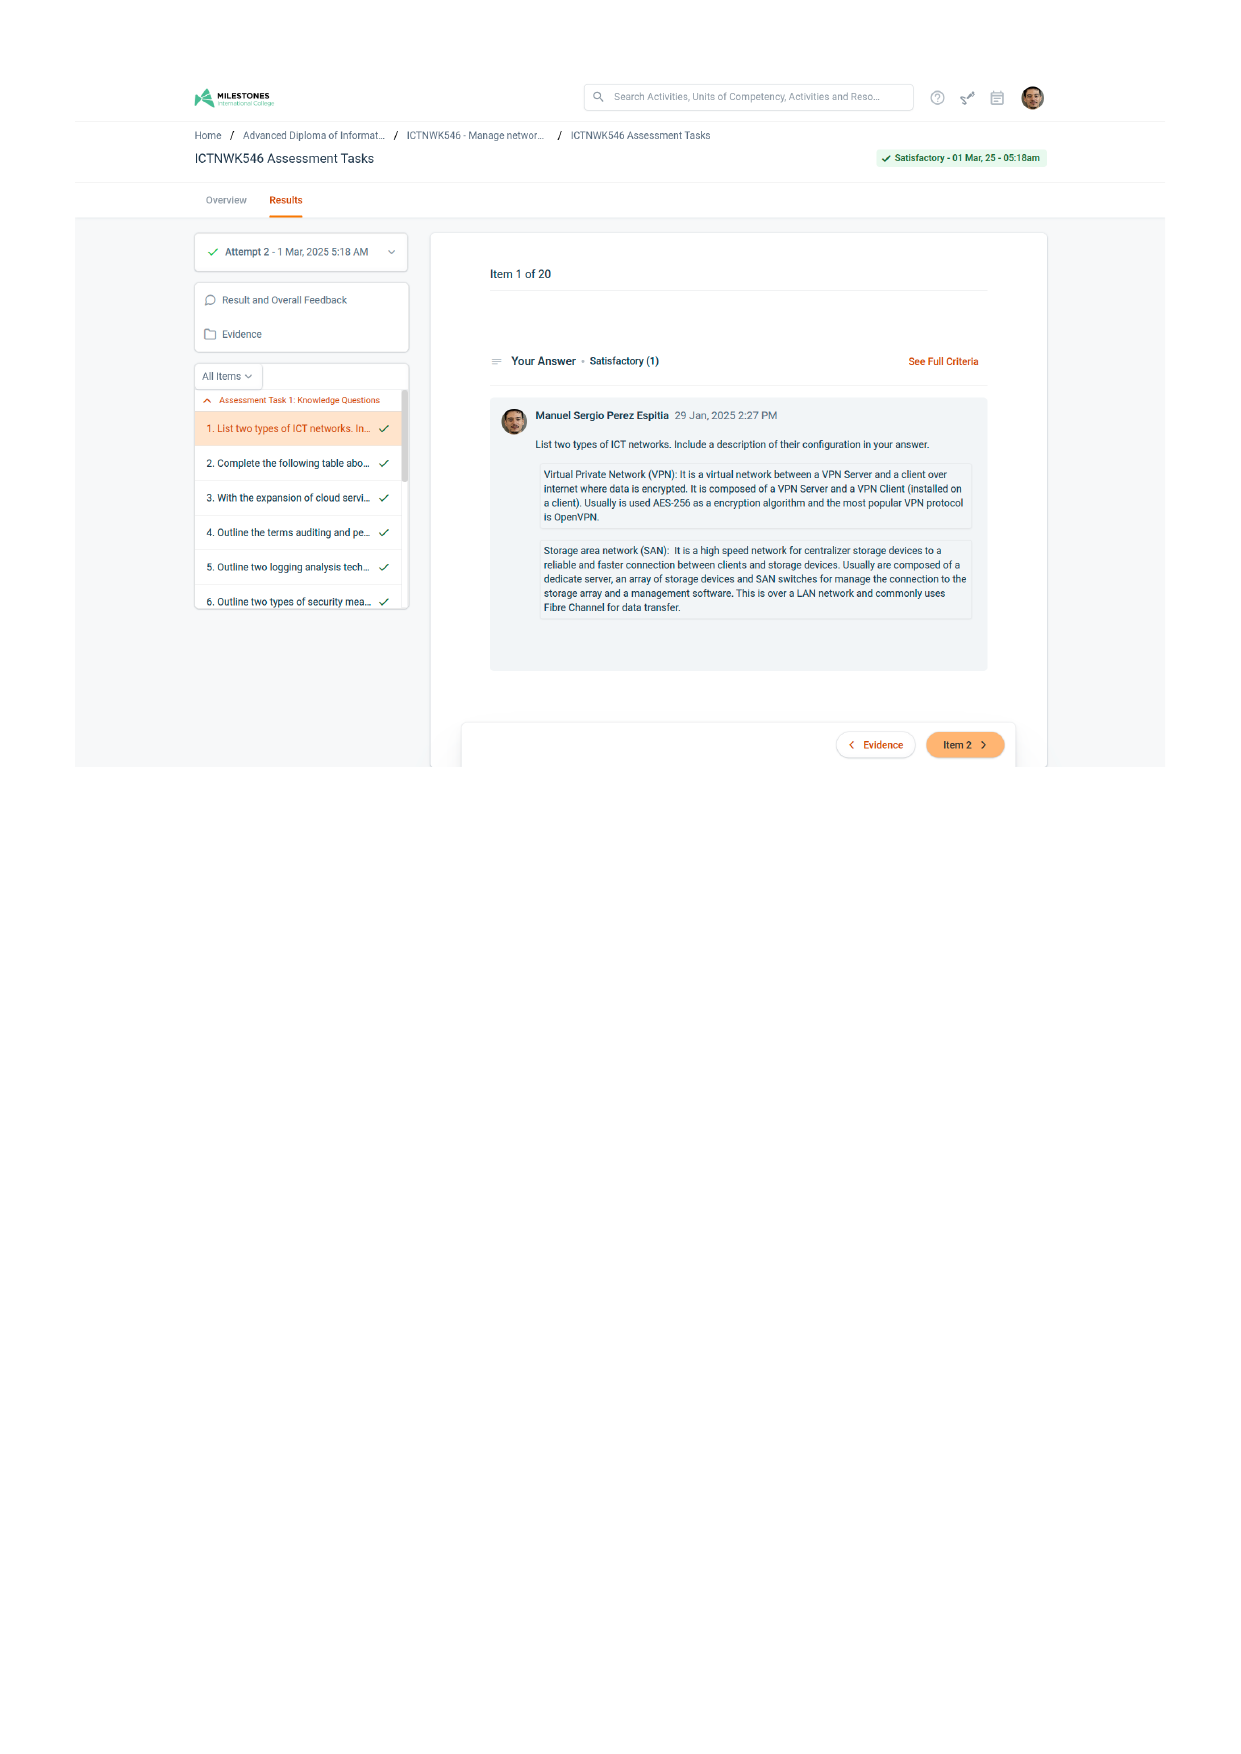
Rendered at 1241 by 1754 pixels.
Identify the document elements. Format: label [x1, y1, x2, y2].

picture [75, 75, 1166, 767]
